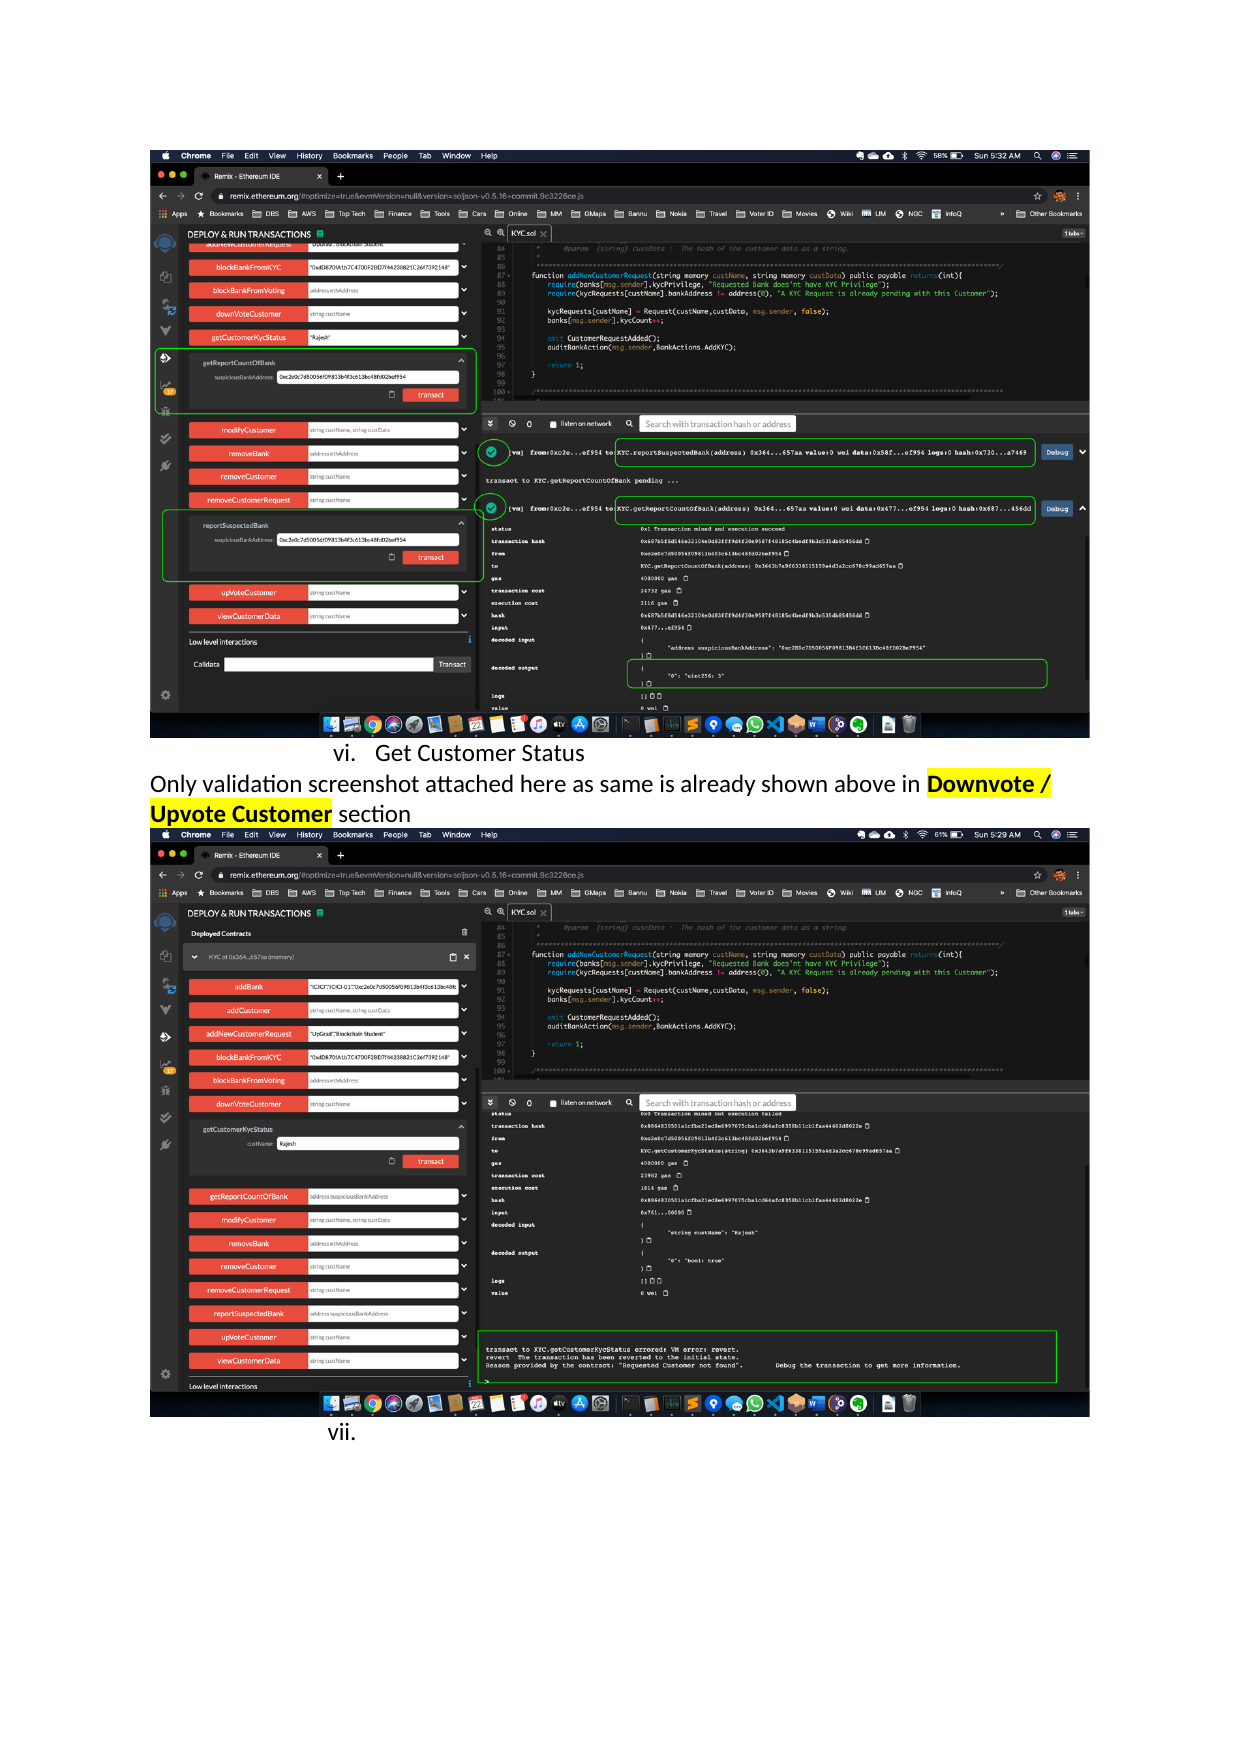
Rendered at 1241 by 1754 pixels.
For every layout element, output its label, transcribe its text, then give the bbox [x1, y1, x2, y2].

list Get Customer Status [356, 738, 1090, 768]
picture [150, 150, 1090, 738]
text Only validation screenshot attached here as same is already shown above in Downvote / Upvote Customer section [150, 768, 1090, 828]
picture [150, 828, 1090, 1417]
